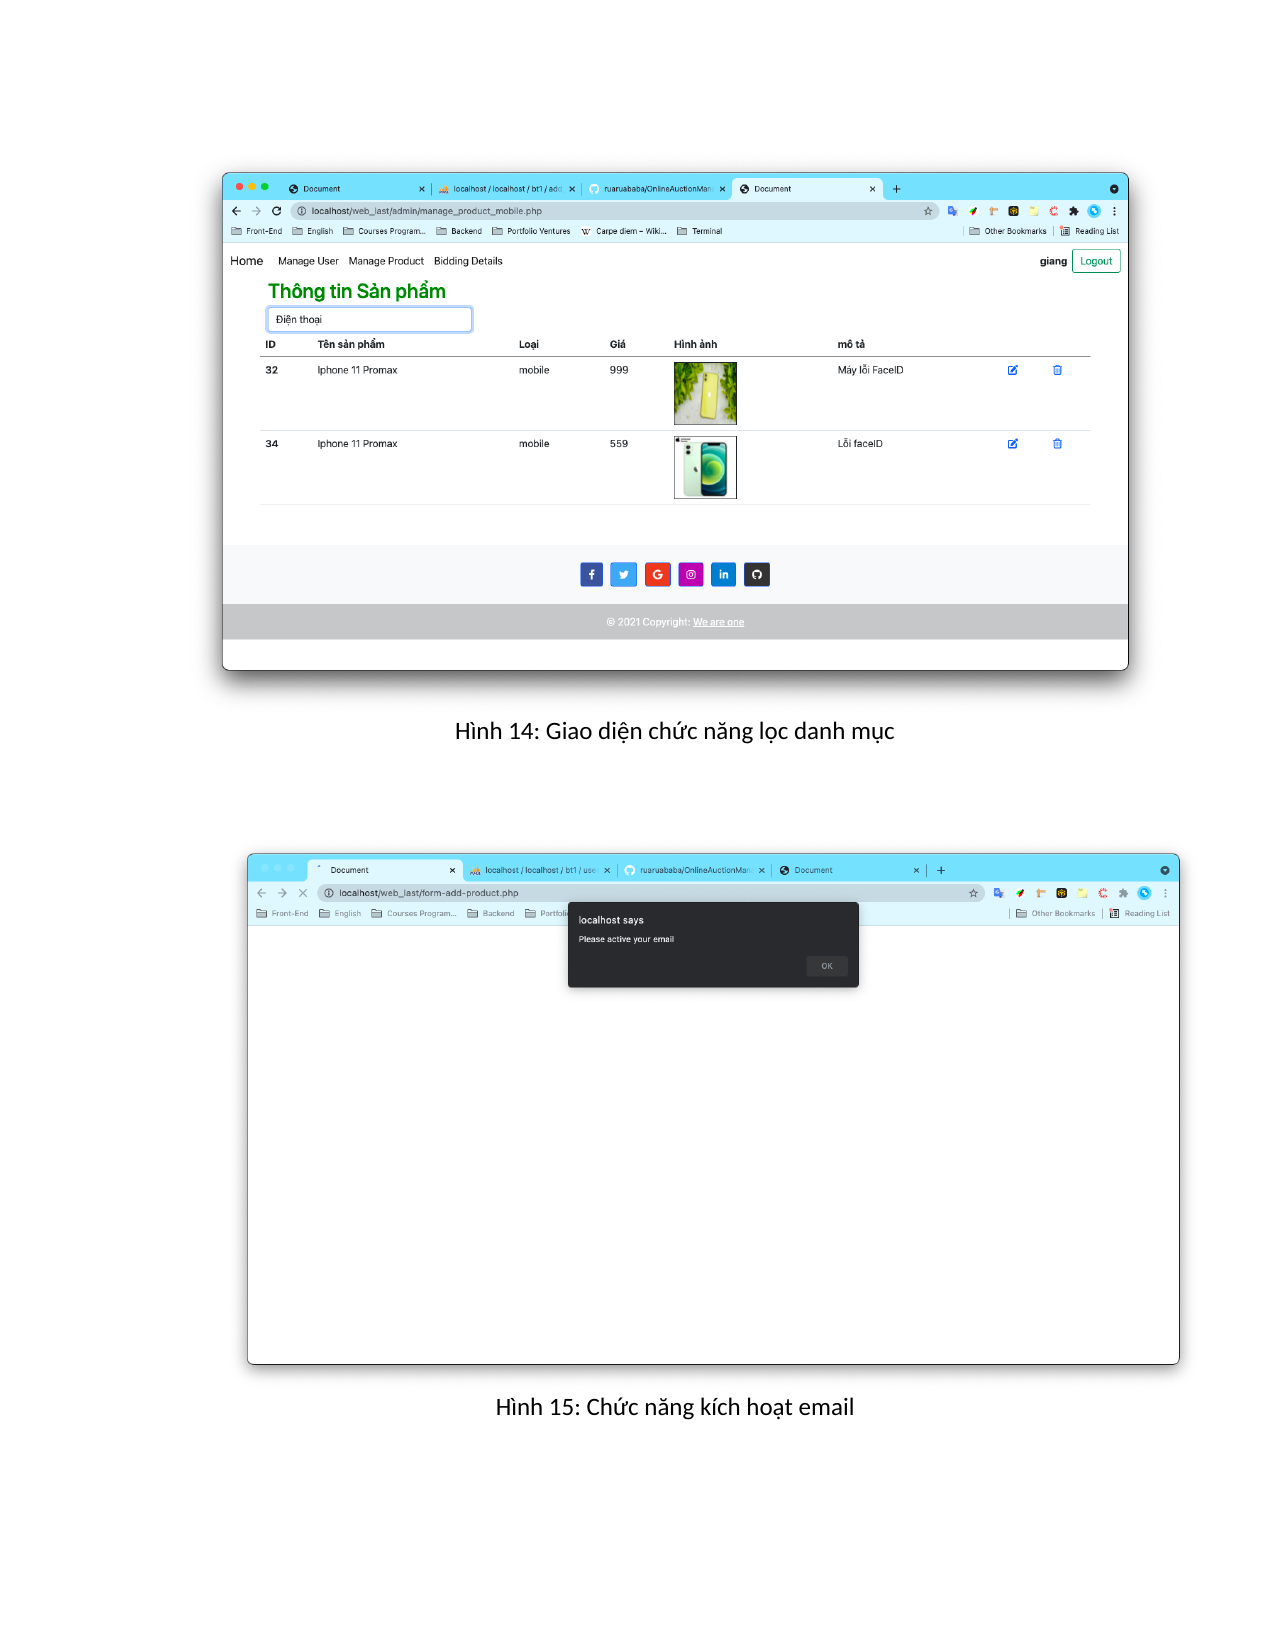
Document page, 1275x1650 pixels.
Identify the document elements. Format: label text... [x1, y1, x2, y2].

picture [187, 150, 1163, 716]
list Hình 15: Chức năng kích hoạt email [225, 1391, 1125, 1421]
picture [225, 837, 1200, 1391]
text Hình 14: Giao diện chức năng lọc danh mục [187, 716, 1125, 746]
